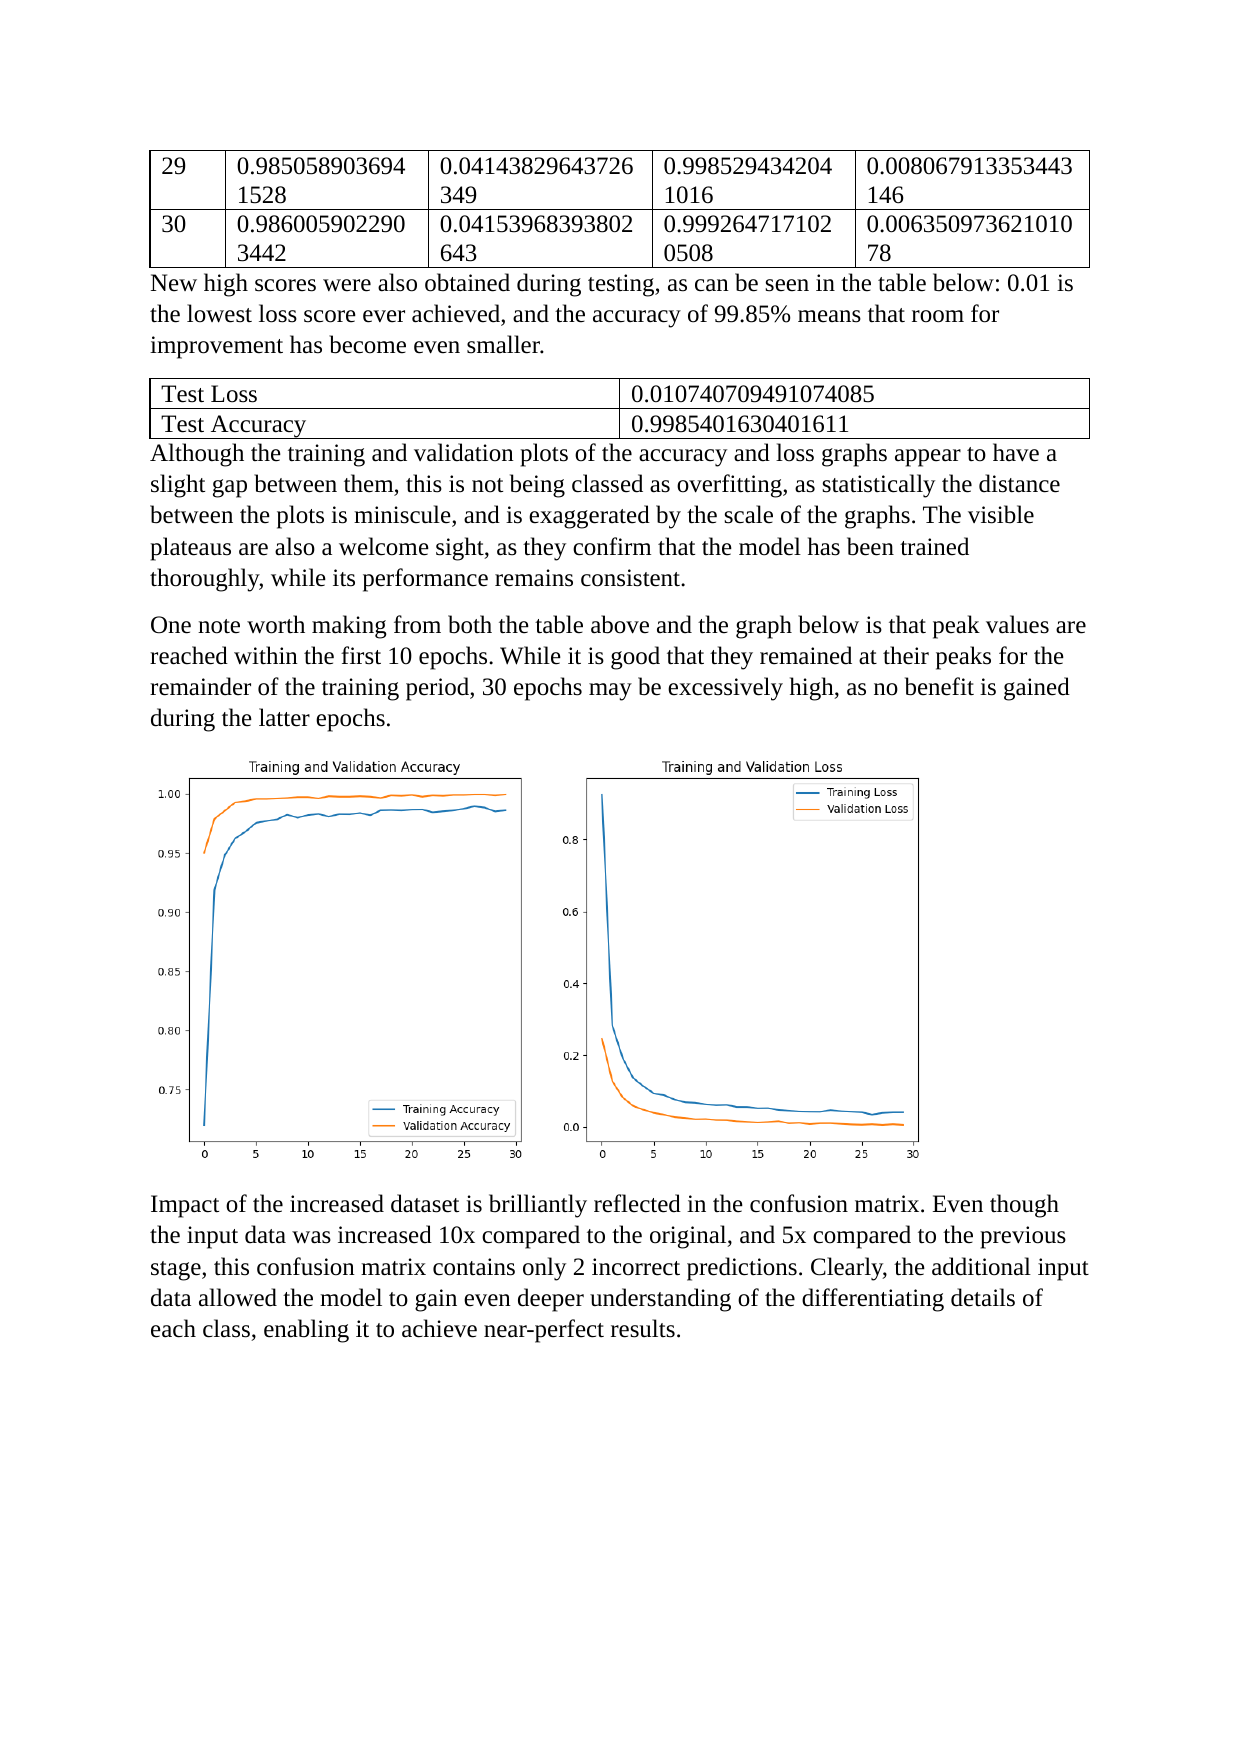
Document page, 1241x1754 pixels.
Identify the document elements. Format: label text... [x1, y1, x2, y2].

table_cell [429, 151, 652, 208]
text Although the training and validation plots of the accuracy and loss graphs appear to have a slight gap between them, this is not being classed as overfitting, as statistically the distance between the plots is miniscule, and is exaggerated by the scale of the graphs. The visible plateaus are also a welcome sight, as they confirm that the model has been trained thoroughly, while its performance remains consistent. [150, 439, 1090, 591]
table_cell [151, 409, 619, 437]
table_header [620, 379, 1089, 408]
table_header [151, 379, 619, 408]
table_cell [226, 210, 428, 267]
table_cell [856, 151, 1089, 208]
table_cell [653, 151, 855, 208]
picture [150, 751, 934, 1171]
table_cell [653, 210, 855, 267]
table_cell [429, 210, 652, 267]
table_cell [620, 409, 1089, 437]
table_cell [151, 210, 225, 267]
text Impact of the increased dataset is brilliantly reflected in the confusion matrix. Even though the input data was increased 10x compared to the original, and 5x compared to the previous stage, this confusion matrix contains only 2 incorrect predictions. Clearly, the additional input data allowed the model to gain even deeper understanding of the differentiating details of each class, enabling it to achieve near-perfect results. [150, 1189, 1090, 1342]
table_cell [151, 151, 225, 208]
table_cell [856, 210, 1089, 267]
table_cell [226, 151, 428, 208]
text One note worth making from both the table above and the graph below is that peak values are reached within the first 10 epochs. While it is good that they remained at their peaks for the remainder of the training period, 30 epochs may be excessively high, as no benefit is gained during the latter epochs. [150, 610, 1090, 732]
text New high scores were also obtained during testing, as can be seen in the table below: 0.01 is the lowest loss score ever achieved, and the accuracy of 99.85% means that room for improvement has become even smaller. [150, 268, 1090, 359]
